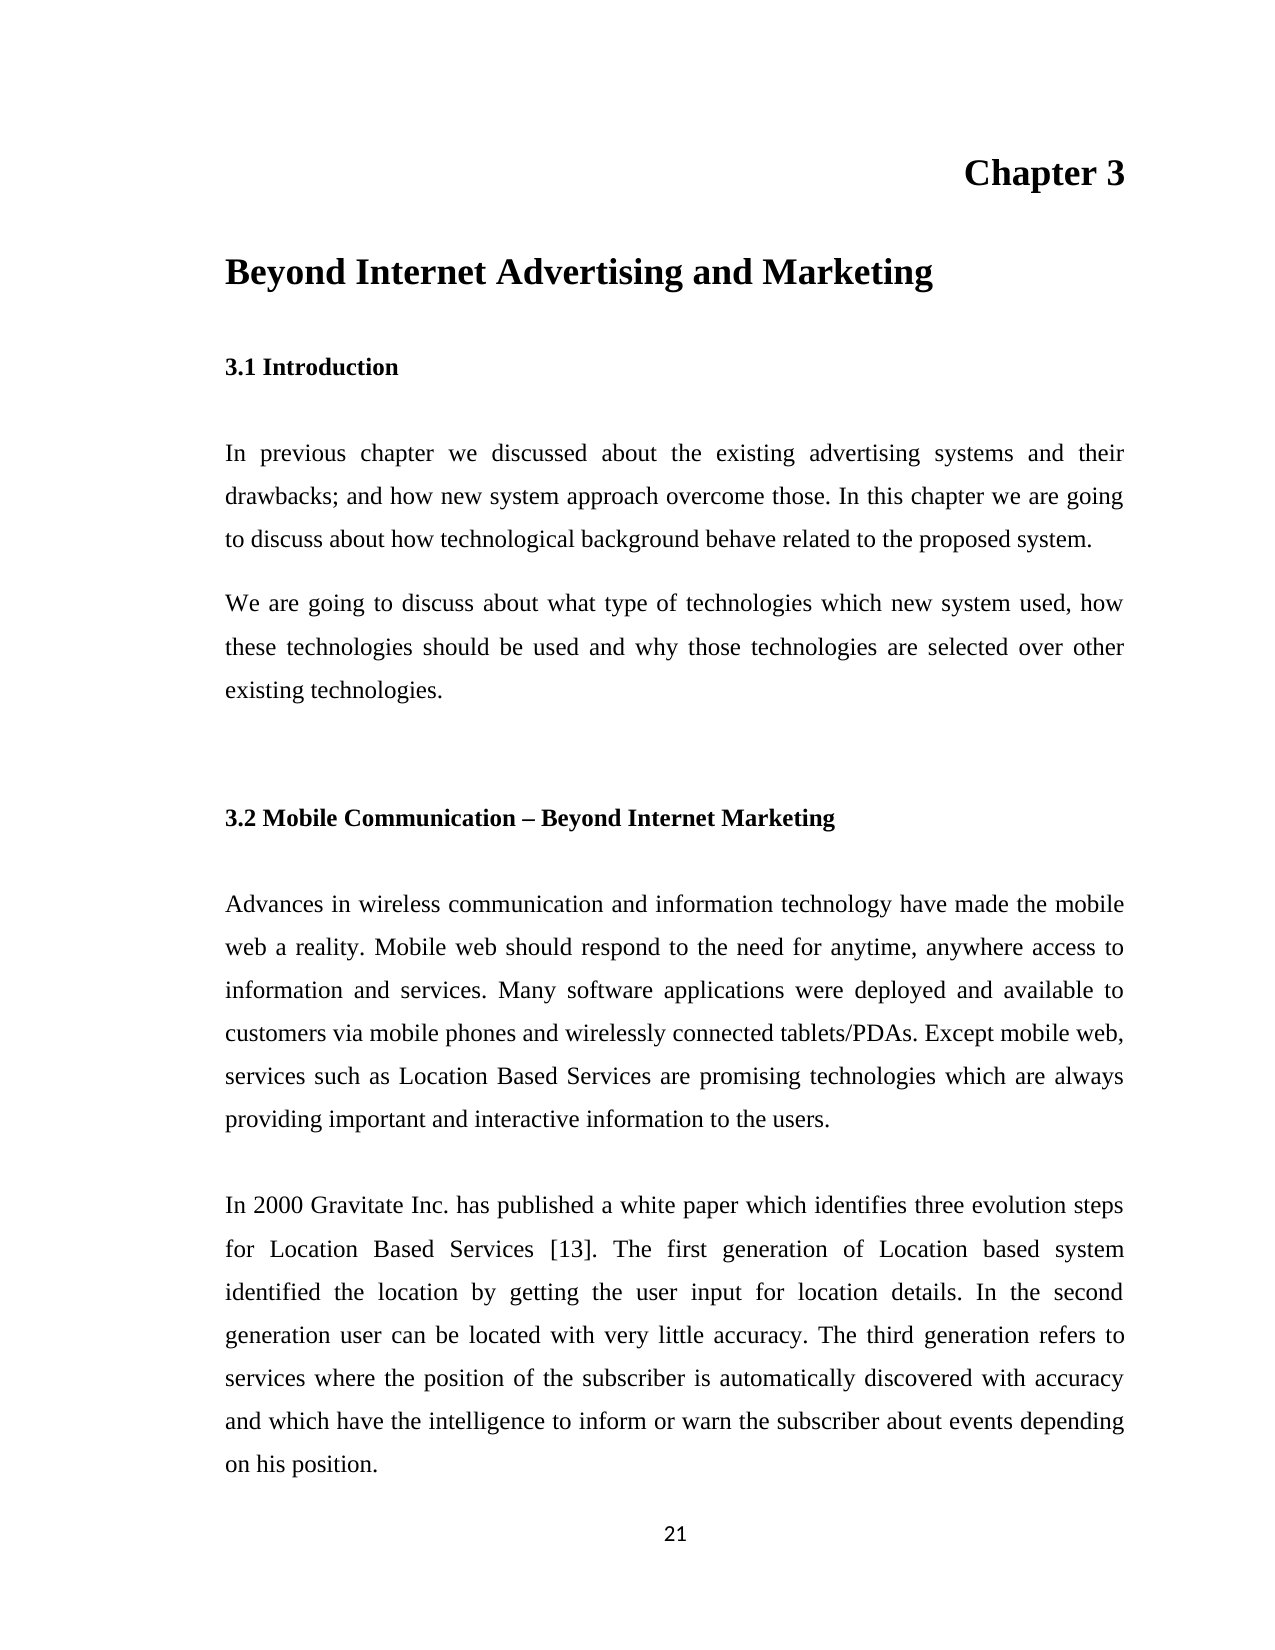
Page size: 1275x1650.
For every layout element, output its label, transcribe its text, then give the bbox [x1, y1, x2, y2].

subtitle Chapter 3 [225, 150, 1125, 193]
text In 2000 Gravitate Inc. has published a white paper which identifies three evolution steps for Location Based Services . The first generation of Location based system identified the location by getting the user input for location details. In the second generation user can be located with very little accuracy. The third generation refers to services where the position of the subscriber is automatically discovered with accuracy and which have the intelligence to inform or warn the subscriber about events depending on his position. [225, 1191, 1125, 1478]
text Advances in wireless communication and information technology have made the mobile web a reality. Mobile web should respond to the need for anytime, anywhere access to information and services. Many software applications were deployed and available to customers via mobile phones and wirelessly connected tablets/PDAs. Except mobile web, services such as Location Based Services are promising technologies which are always providing important and interactive information to the users. [225, 889, 1125, 1133]
subtitle Beyond Internet Advertising and Marketing [225, 249, 1125, 293]
text In previous chapter we discussed about the existing advertising systems and their drawbacks; and how new system approach overcome those. In this chapter we are going to discuss about how technological background behave related to the proposed system. [225, 438, 1125, 553]
text We are going to discuss about what type of technologies which new system used, how these technologies should be used and why those technologies are selected over other existing technologies. [225, 588, 1125, 703]
subtitle Introduction [225, 352, 1125, 381]
subtitle Mobile Communication – Beyond Internet Marketing [225, 803, 1125, 831]
